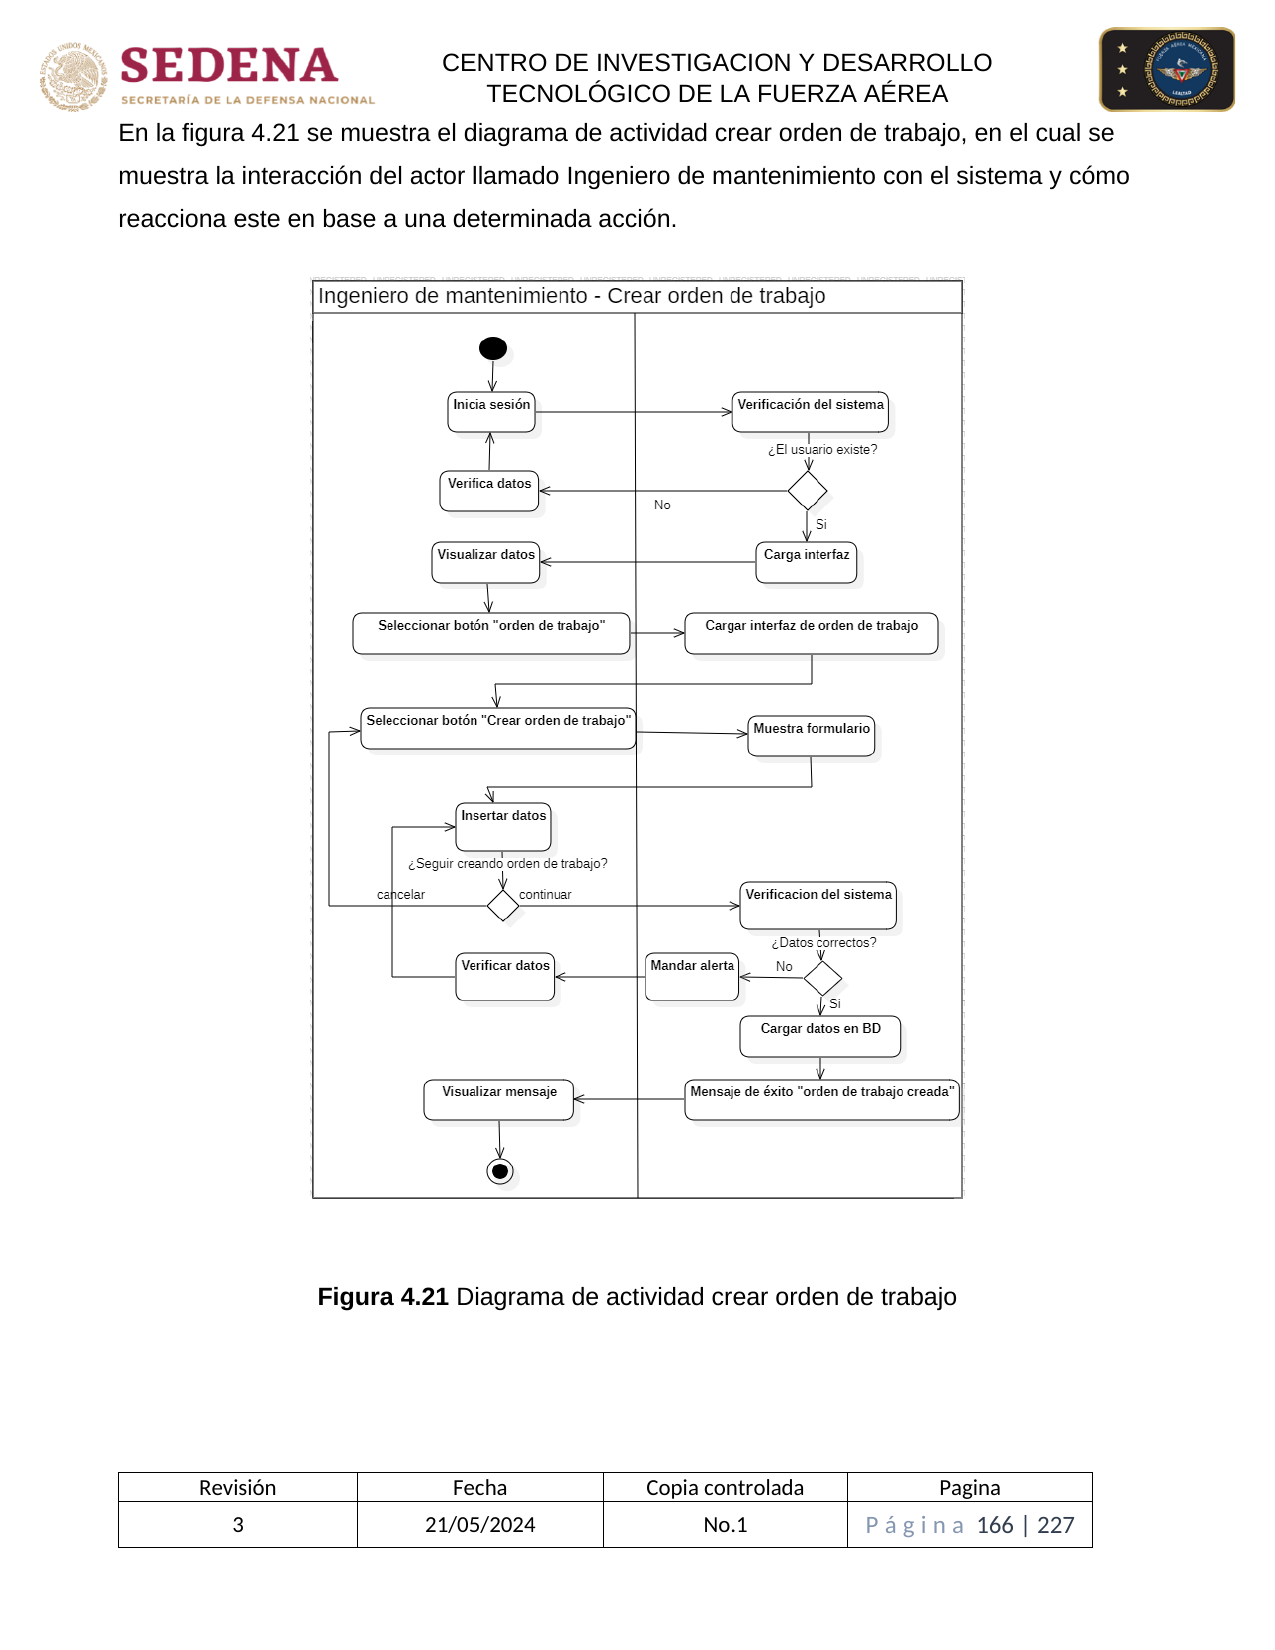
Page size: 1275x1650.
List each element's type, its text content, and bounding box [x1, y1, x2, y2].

picture [310, 277, 965, 1201]
text En la figura 4.21 se muestra el diagrama de actividad crear orden de trabajo, en el cual se muestra la interacción del actor llamado Ingeniero de mantenimiento con el sistema y cómo reacciona este en base a una determinada acción. [118, 118, 1157, 233]
text Figura 4.21 Diagrama de actividad crear orden de trabajo [118, 1282, 1157, 1311]
picture [39, 27, 1236, 112]
